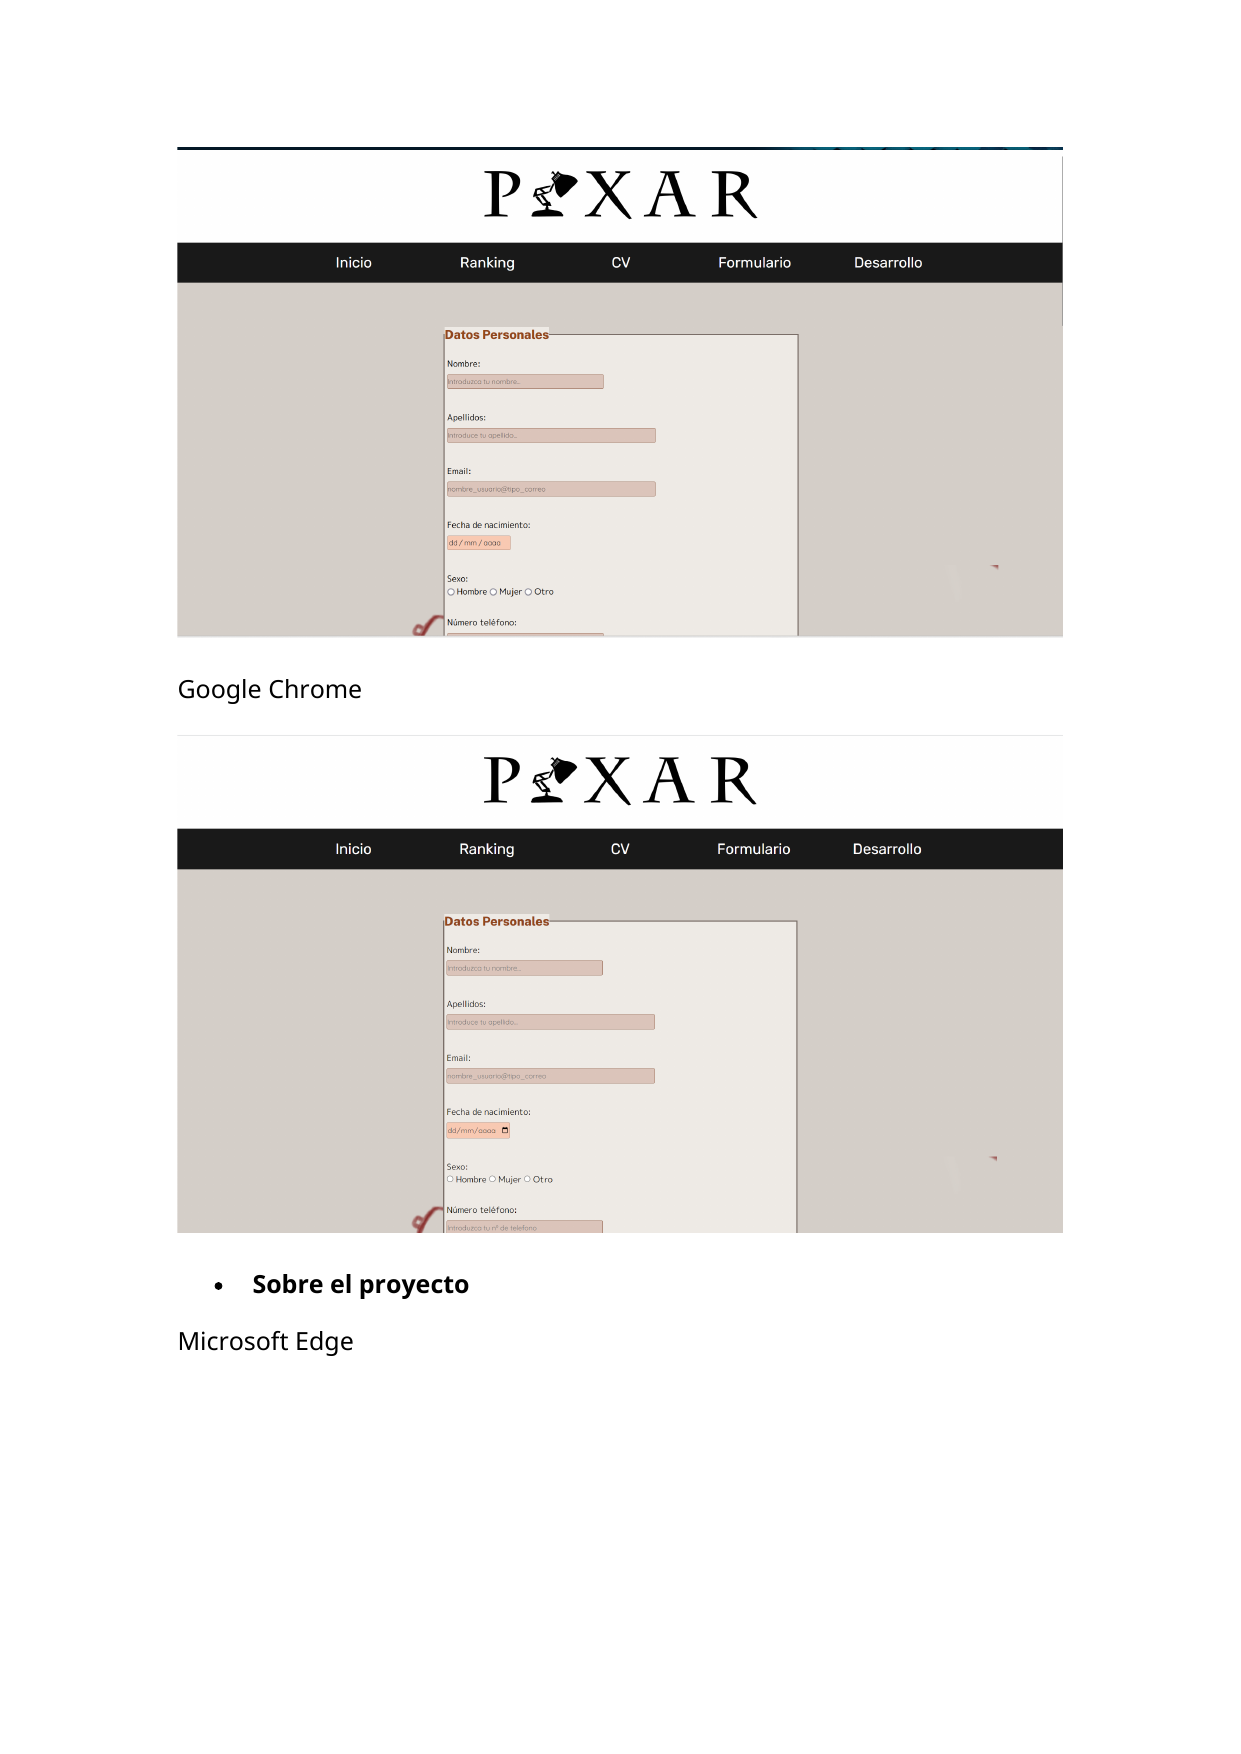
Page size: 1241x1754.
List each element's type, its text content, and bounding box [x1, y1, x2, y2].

text Google Chrome [177, 672, 1063, 734]
picture [177, 147, 1063, 638]
list Sobre el proyecto [215, 1267, 1047, 1301]
text Microsoft Edge [177, 1324, 1063, 1358]
picture [177, 734, 1063, 1233]
